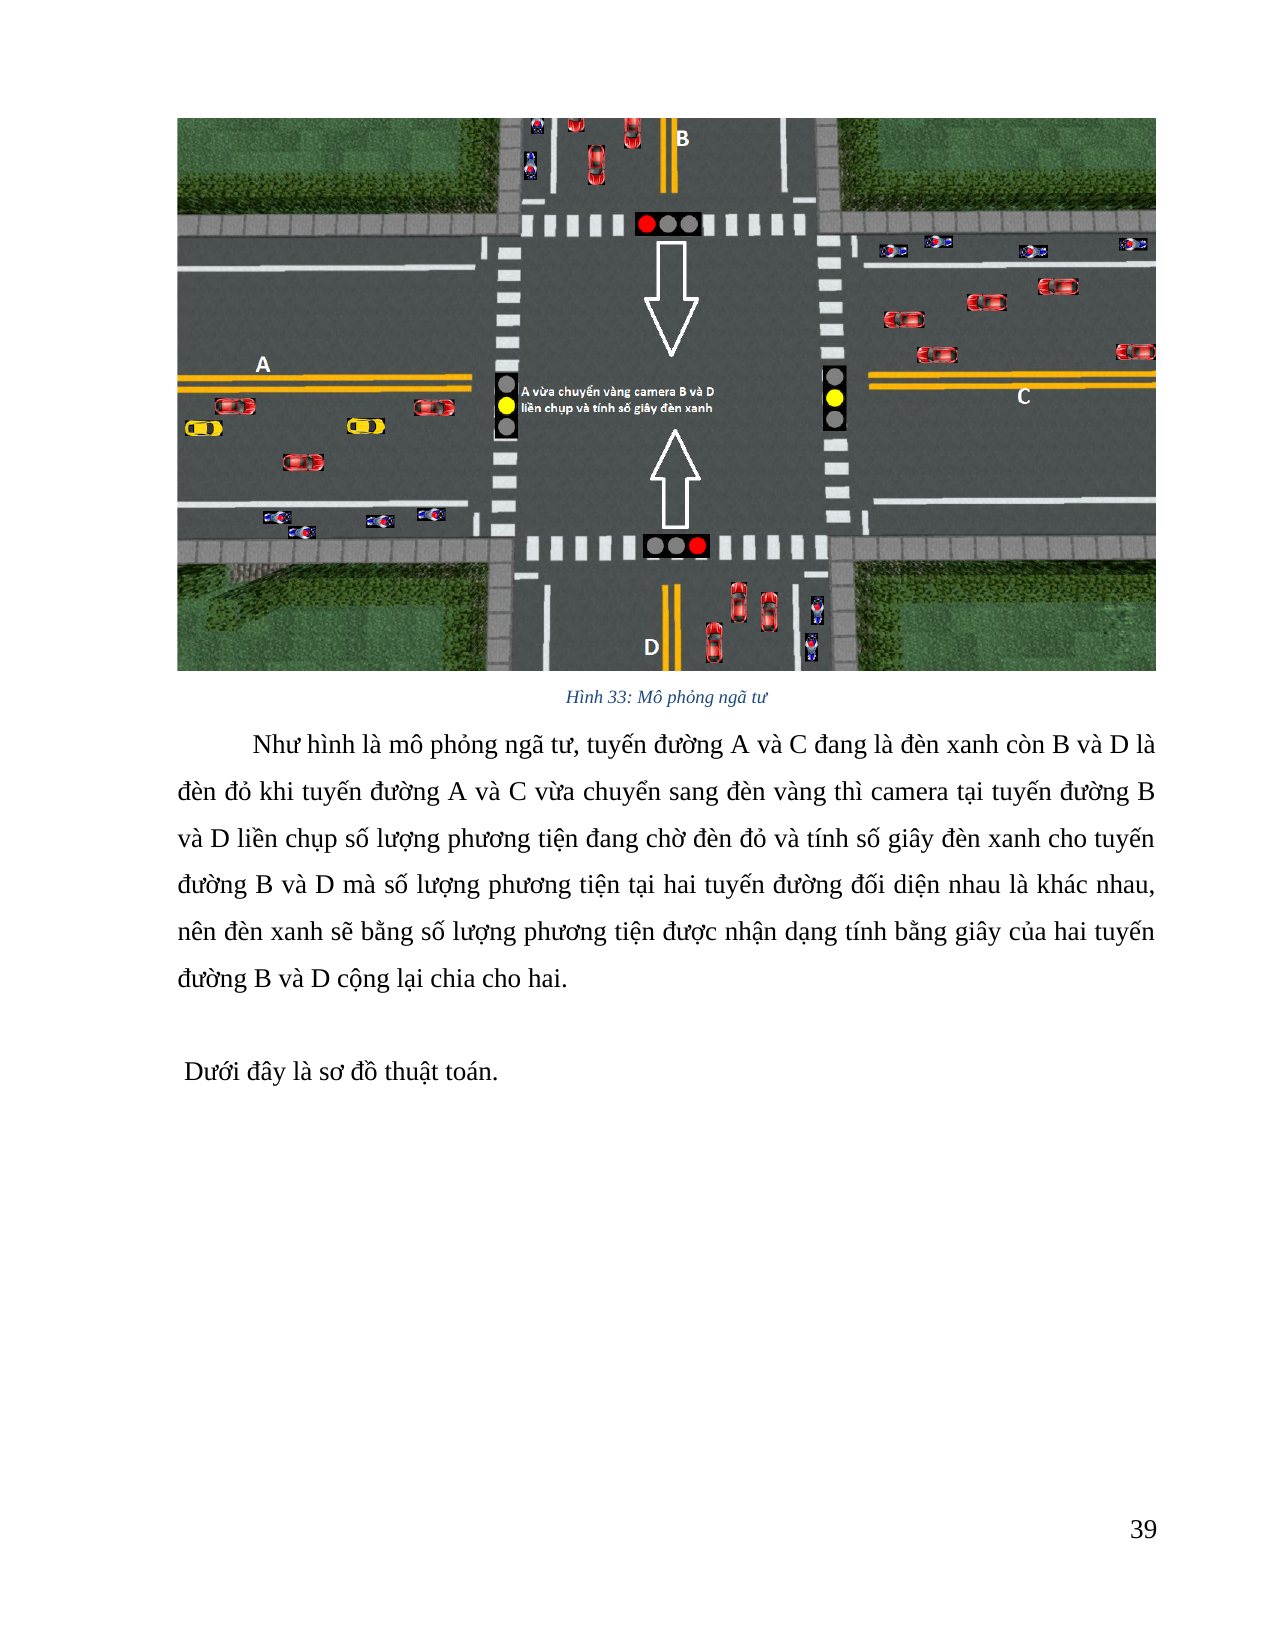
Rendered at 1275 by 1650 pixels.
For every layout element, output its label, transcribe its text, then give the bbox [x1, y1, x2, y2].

text Như hình là mô phỏng ngã tư, tuyến đường A và C đang là đèn xanh còn B và D là đèn đỏ khi tuyến đường A và C vừa chuyển sang đèn vàng thì camera tại tuyến đường B và D liền chụp số lượng phương tiện đang chờ đèn đỏ và tính số giây đèn xanh cho tuyến đường B và D mà số lượng phương tiện tại hai tuyến đường đối diện nhau là khác nhau, nên đèn xanh sẽ bằng số lượng phương tiện được nhận dạng tính bằng giây của hai tuyến đường B và D cộng lại chia cho hai. [177, 728, 1157, 993]
picture [177, 118, 1157, 671]
text Dưới đây là sơ đồ thuật toán. [177, 1055, 1157, 1086]
